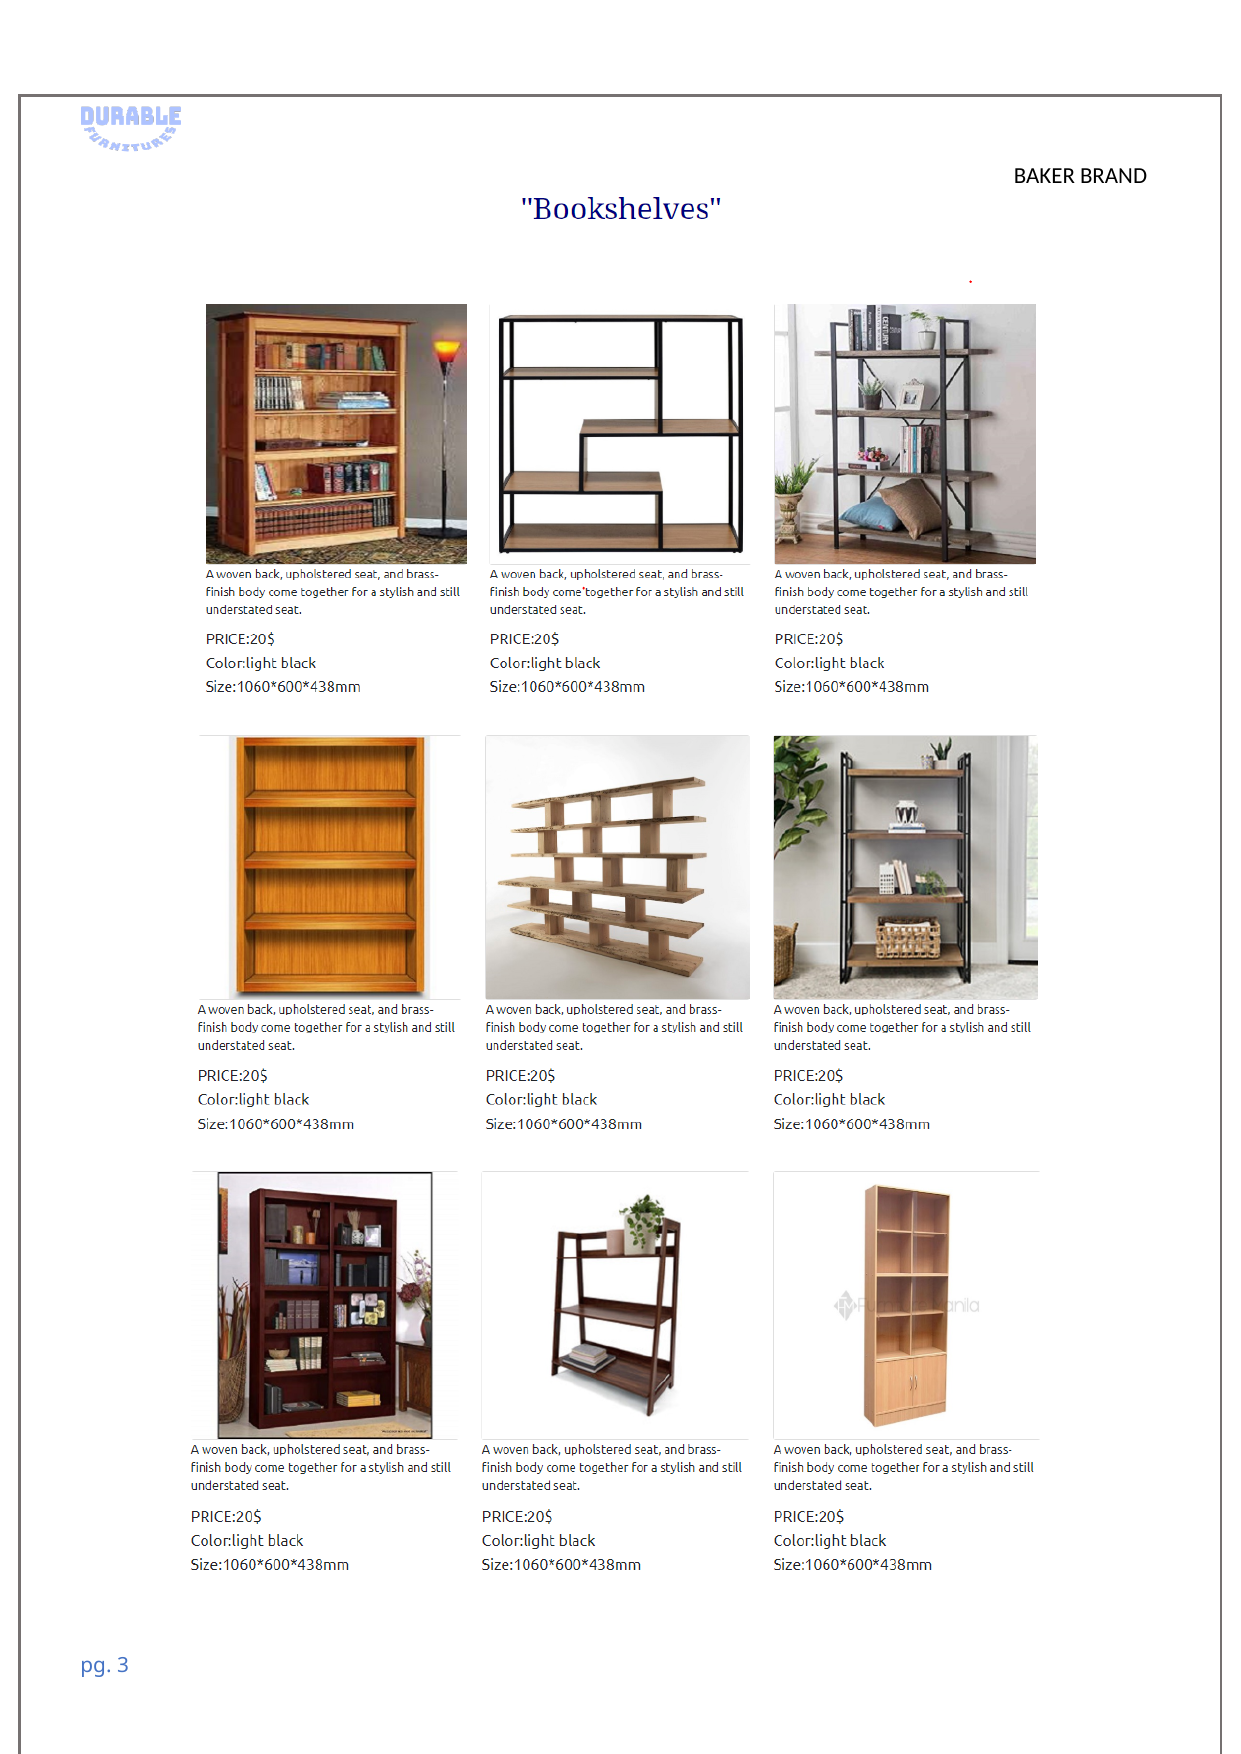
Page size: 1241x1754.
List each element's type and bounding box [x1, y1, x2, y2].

picture [190, 725, 1050, 1141]
picture [200, 189, 1040, 707]
picture [183, 1159, 1057, 1579]
